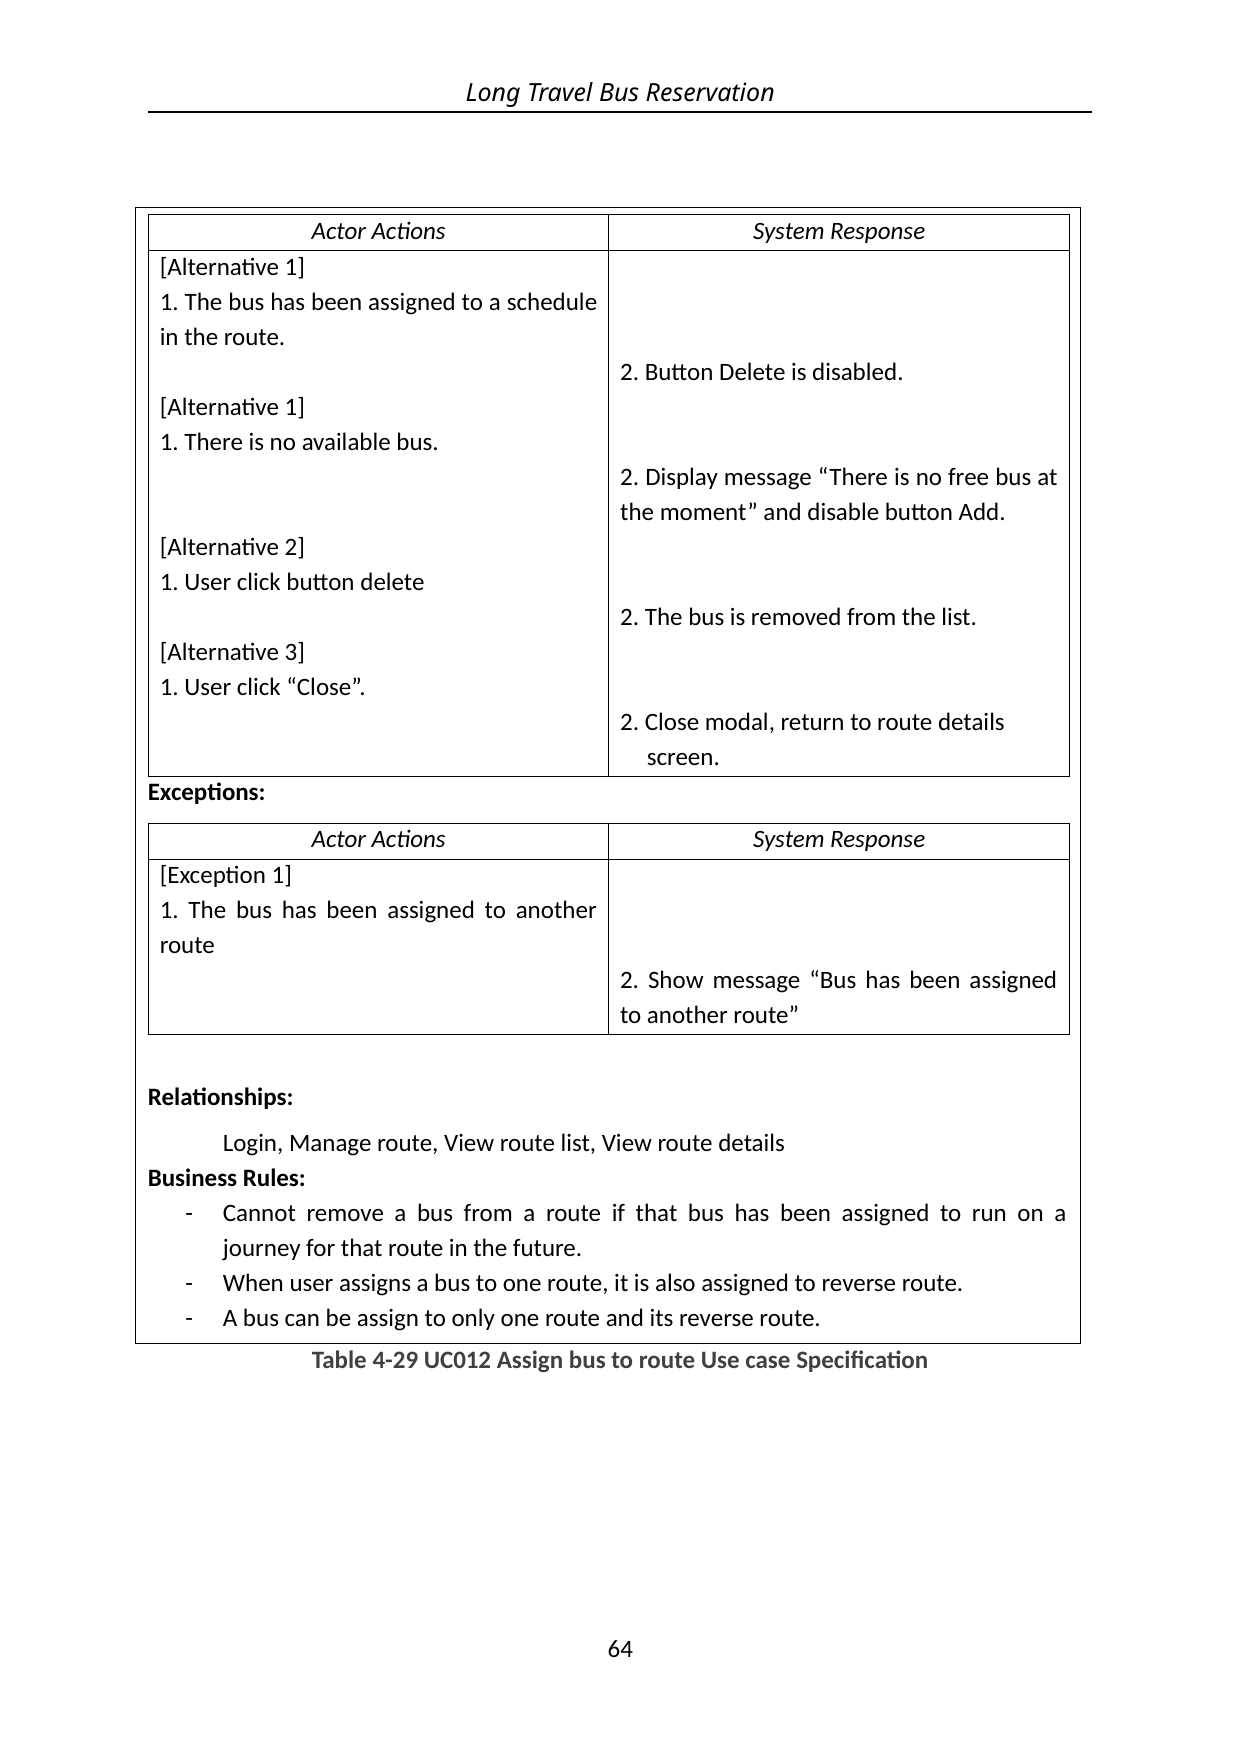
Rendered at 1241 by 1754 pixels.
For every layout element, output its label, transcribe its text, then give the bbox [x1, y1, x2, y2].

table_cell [136, 208, 1080, 1343]
